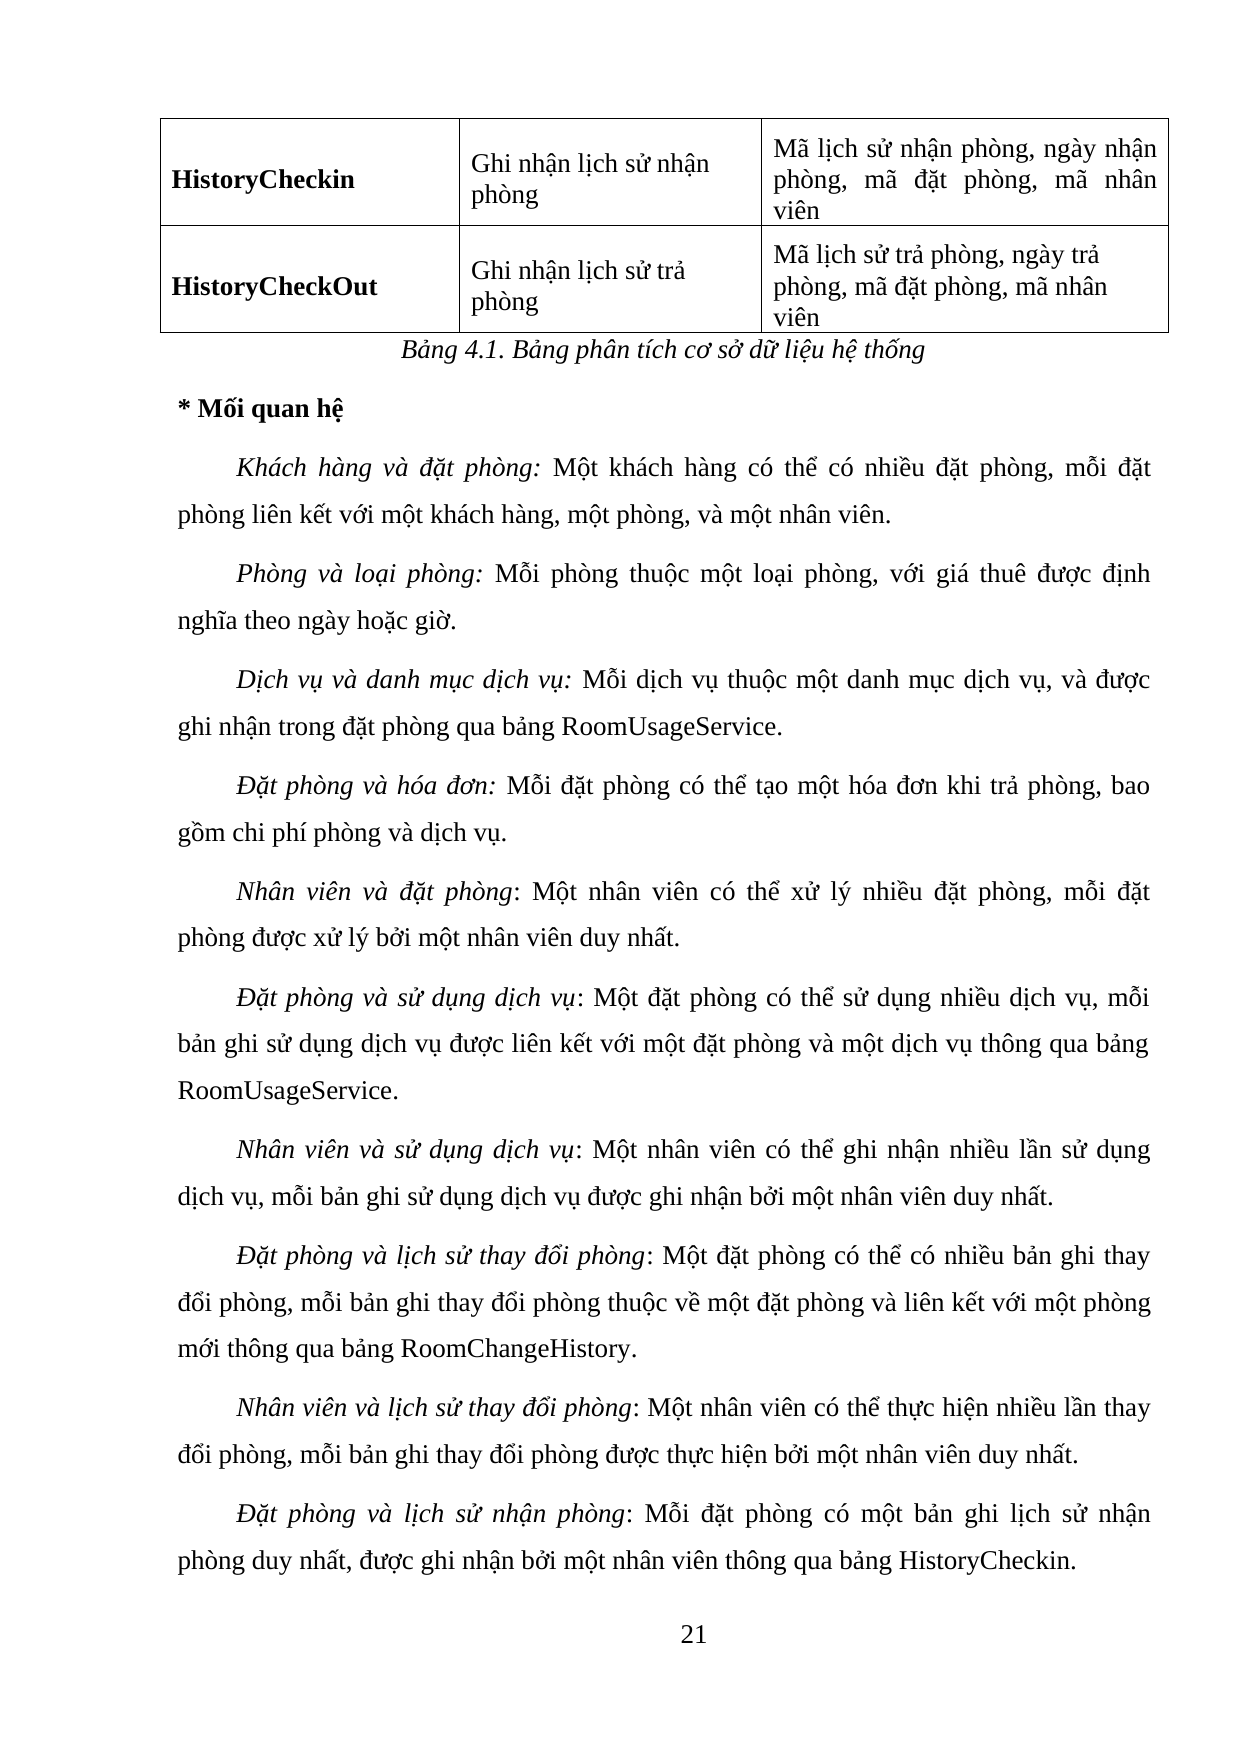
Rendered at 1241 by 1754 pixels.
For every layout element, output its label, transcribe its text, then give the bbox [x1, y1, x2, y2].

table_cell HistoryCheckin [161, 119, 459, 225]
text Đặt phòng và hóa đơn: Mỗi đặt phòng có thể tạo một hóa đơn khi trả phòng, bao gồm chi phí phòng và dịch vụ. [177, 769, 1152, 847]
text Bảng 4.1. Bảng phân tích cơ sở dữ liệu hệ thống [177, 333, 1152, 364]
table_cell Ghi nhận lịch sử trả phòng [460, 226, 761, 332]
table_cell HistoryCheckOut [161, 226, 459, 332]
text Nhân viên và lịch sử thay đổi phòng: Một nhân viên có thể thực hiện nhiều lần thay đổi phòng, mỗi bản ghi thay đổi phòng được thực hiện bởi một nhân viên duy nhất. [177, 1391, 1152, 1469]
table_cell Mã lịch sử trả phòng, ngày trả phòng, mã đặt phòng, mã nhân viên [762, 226, 1168, 332]
text Khách hàng và đặt phòng: Một khách hàng có thể có nhiều đặt phòng, mỗi đặt phòng liên kết với một khách hàng, một phòng, và một nhân viên. [177, 451, 1152, 529]
table_cell Ghi nhận lịch sử nhận phòng [460, 119, 761, 225]
text Phòng và loại phòng: Mỗi phòng thuộc một loại phòng, với giá thuê được định nghĩa theo ngày hoặc giờ. [177, 557, 1152, 635]
table_cell Mã lịch sử nhận phòng, ngày nhận phòng, mã đặt phòng, mã nhân viên [762, 119, 1168, 225]
text Đặt phòng và sử dụng dịch vụ: Một đặt phòng có thể sử dụng nhiều dịch vụ, mỗi bản ghi sử dụng dịch vụ được liên kết với một đặt phòng và một dịch vụ thông qua bảng RoomUsageService. [177, 981, 1152, 1105]
text Đặt phòng và lịch sử nhận phòng: Mỗi đặt phòng có một bản ghi lịch sử nhận phòng duy nhất, được ghi nhận bởi một nhân viên thông qua bảng HistoryCheckin. [177, 1497, 1152, 1575]
text Dịch vụ và danh mục dịch vụ: Mỗi dịch vụ thuộc một danh mục dịch vụ, và được ghi nhận trong đặt phòng qua bảng RoomUsageService. [177, 663, 1152, 741]
text Nhân viên và đặt phòng: Một nhân viên có thể xử lý nhiều đặt phòng, mỗi đặt phòng được xử lý bởi một nhân viên duy nhất. [177, 875, 1152, 953]
text Đặt phòng và lịch sử thay đổi phòng: Một đặt phòng có thể có nhiều bản ghi thay đổi phòng, mỗi bản ghi thay đổi phòng thuộc về một đặt phòng và liên kết với một phòng mới thông qua bảng RoomChangeHistory. [177, 1239, 1152, 1363]
text * Mối quan hệ [177, 392, 1152, 423]
text Nhân viên và sử dụng dịch vụ: Một nhân viên có thể ghi nhận nhiều lần sử dụng dịch vụ, mỗi bản ghi sử dụng dịch vụ được ghi nhận bởi một nhân viên duy nhất. [177, 1133, 1152, 1211]
